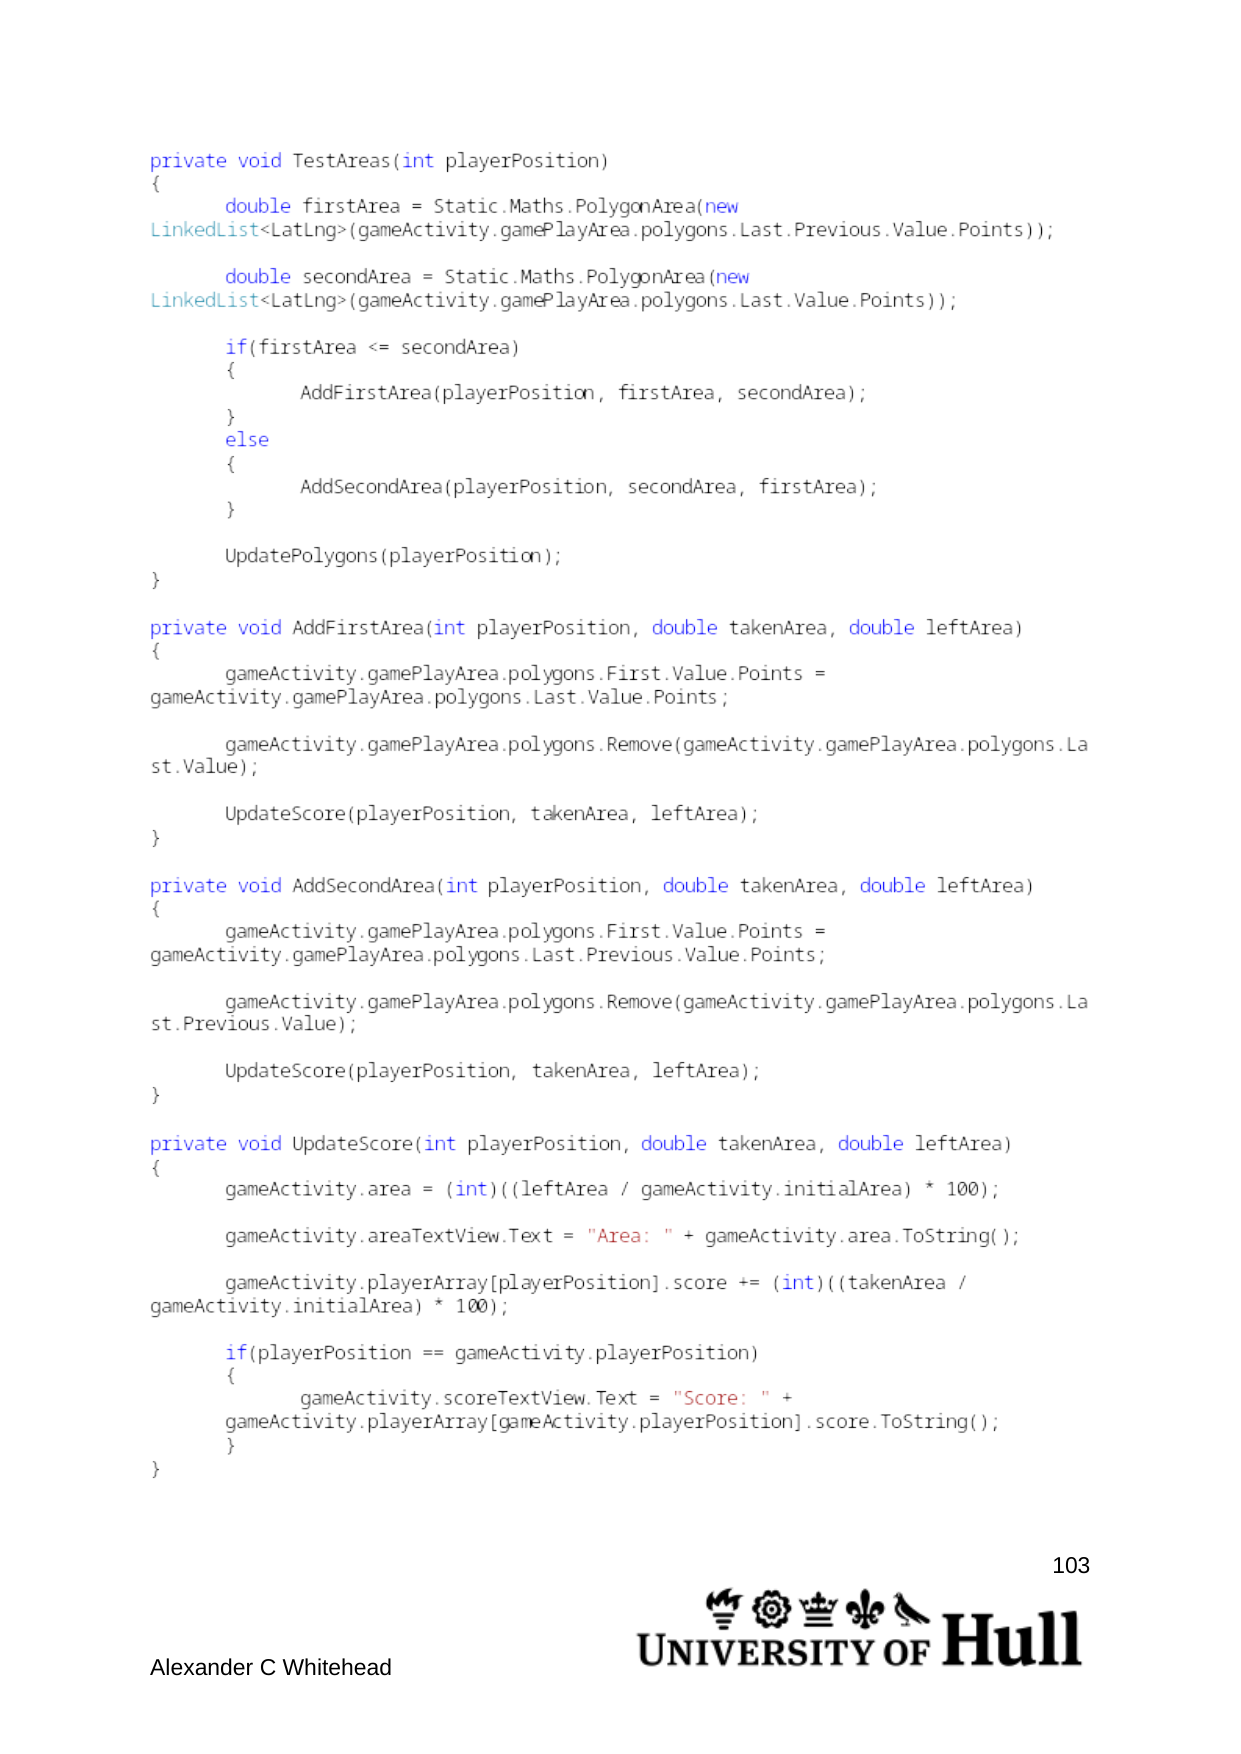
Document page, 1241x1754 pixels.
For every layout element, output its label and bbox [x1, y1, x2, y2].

picture [630, 1578, 1091, 1676]
